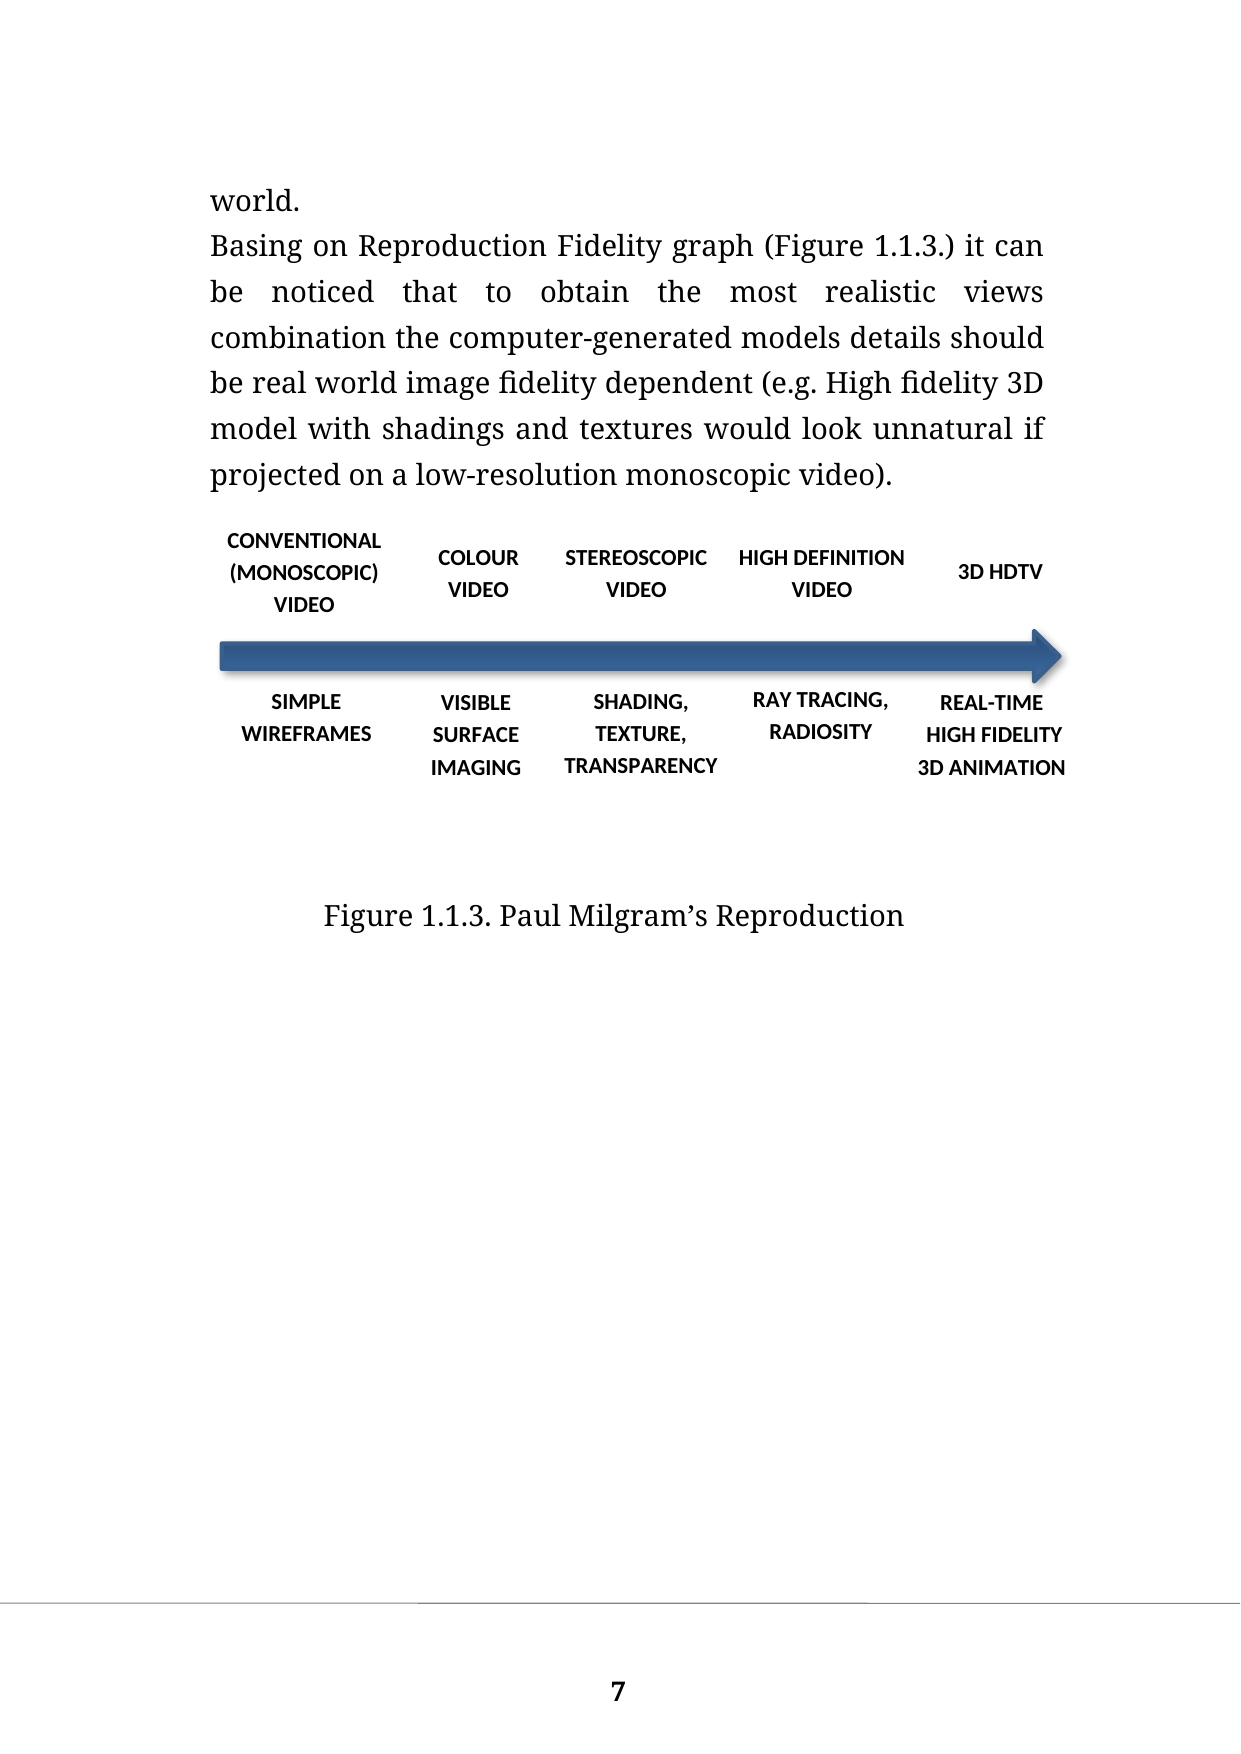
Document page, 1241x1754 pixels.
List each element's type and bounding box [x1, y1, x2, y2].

text [210, 180, 1045, 493]
